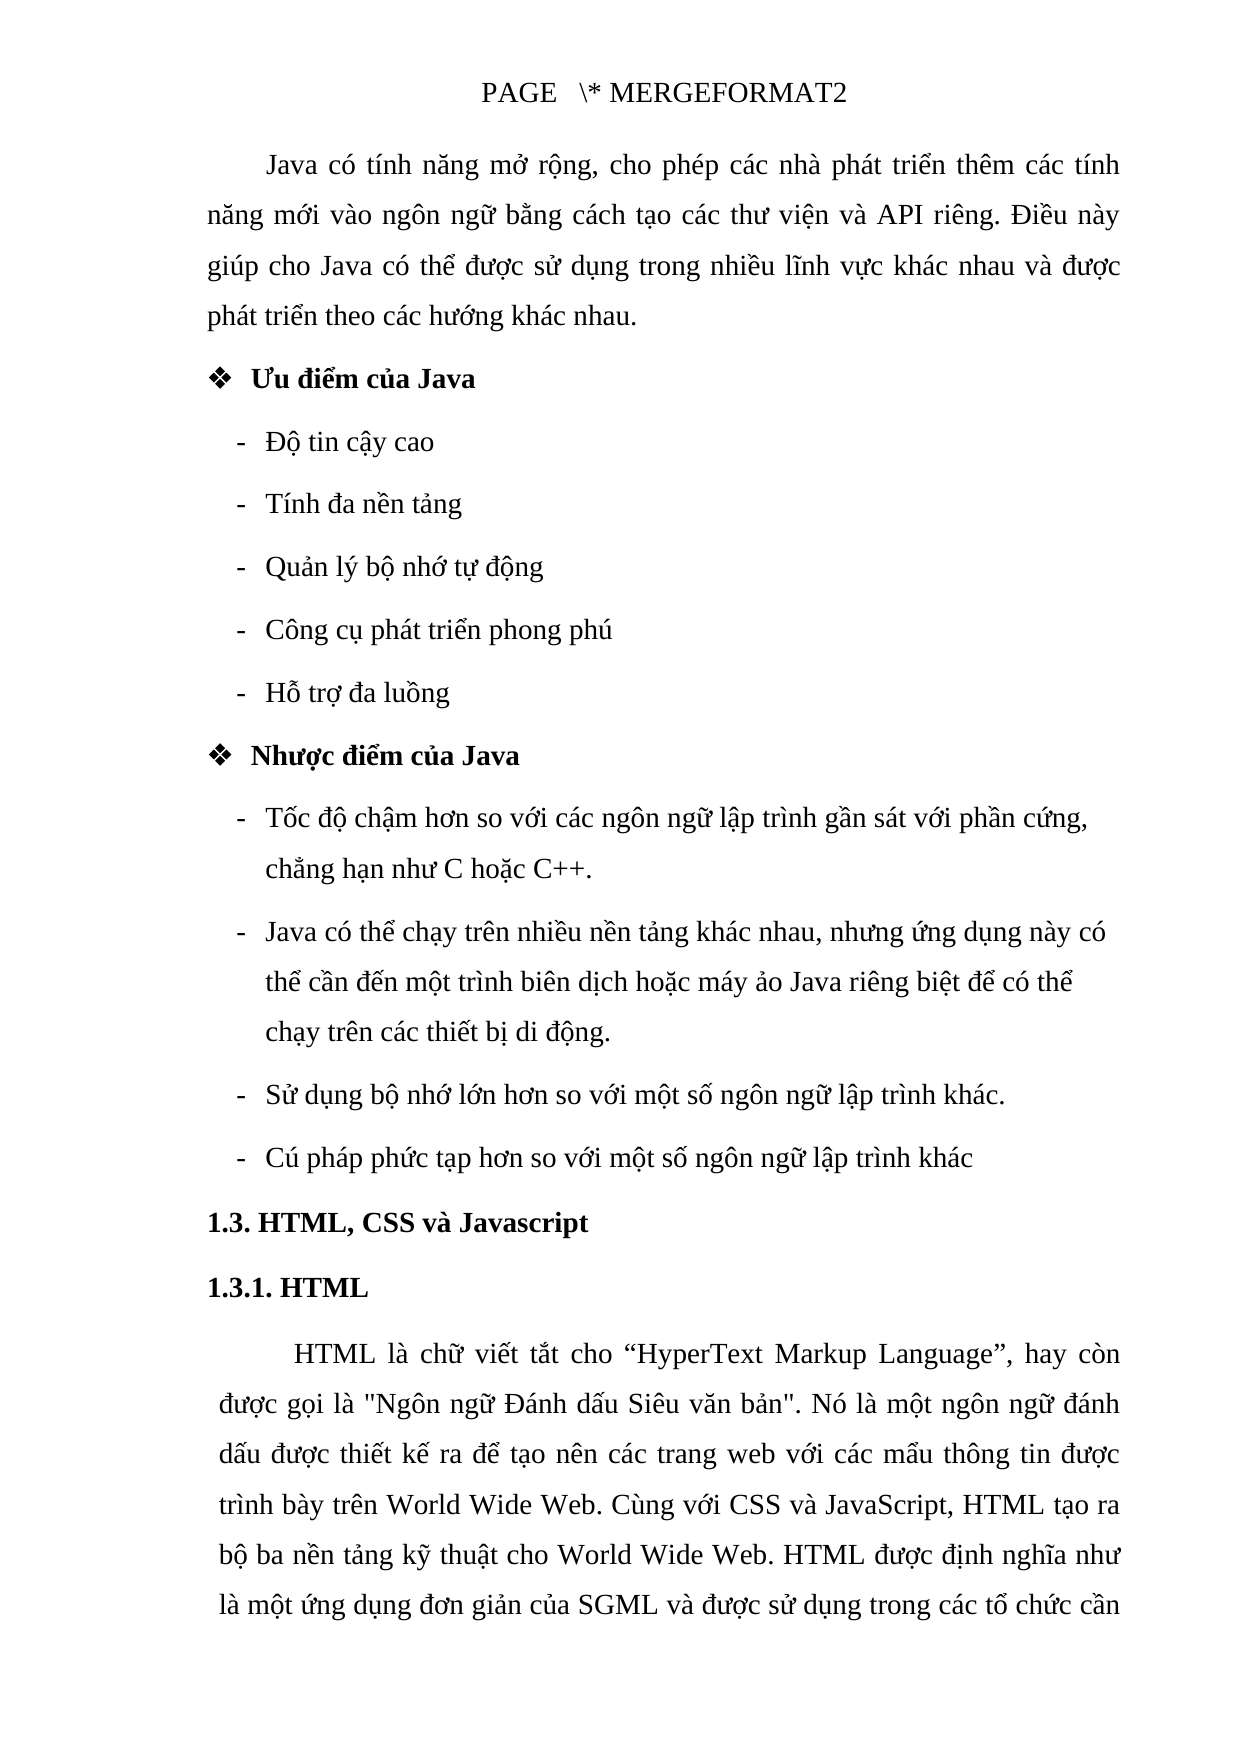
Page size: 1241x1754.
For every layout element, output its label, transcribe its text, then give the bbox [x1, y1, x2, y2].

list Độ tin cậy cao [236, 424, 1122, 457]
subtitle HTML, CSS và Javascript [207, 1205, 1117, 1239]
list Công cụ phát triển phong phú [236, 612, 1122, 646]
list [218, 1336, 1122, 1621]
list Java có thể chạy trên nhiều nền tảng khác nhau, nhưng ứng dụng này có thể cần đến một trình biên dịch hoặc máy ảo Java riêng biệt để có thể chạy trên các thiết bị di động. [236, 914, 1122, 1048]
list Sử dụng bộ nhớ lớn hơn so với một số ngôn ngữ lập trình khác. [236, 1077, 1122, 1111]
subtitle HTML [207, 1271, 1122, 1304]
list Tính đa nền tảng [236, 486, 1122, 520]
list Hỗ trợ đa luồng [236, 675, 1122, 708]
list Tốc độ chậm hơn so với các ngôn ngữ lập trình gần sát với phần cứng, chẳng hạn như C hoặc C++. [236, 801, 1122, 884]
list Quản lý bộ nhớ tự động [236, 549, 1122, 583]
text Java có tính năng mở rộng, cho phép các nhà phát triển thêm các tính năng mới vào ngôn ngữ bằng cách tạo các thư viện và API riêng. Điều này giúp cho Java có thể được sử dụng trong nhiều lĩnh vực khác nhau và được phát triển theo các hướng khác nhau. [207, 147, 1122, 331]
list Ưu điểm của Java [207, 361, 1122, 394]
list Cú pháp phức tạp hơn so với một số ngôn ngữ lập trình khác [236, 1140, 1122, 1173]
list Nhược điểm của Java [207, 738, 1122, 771]
